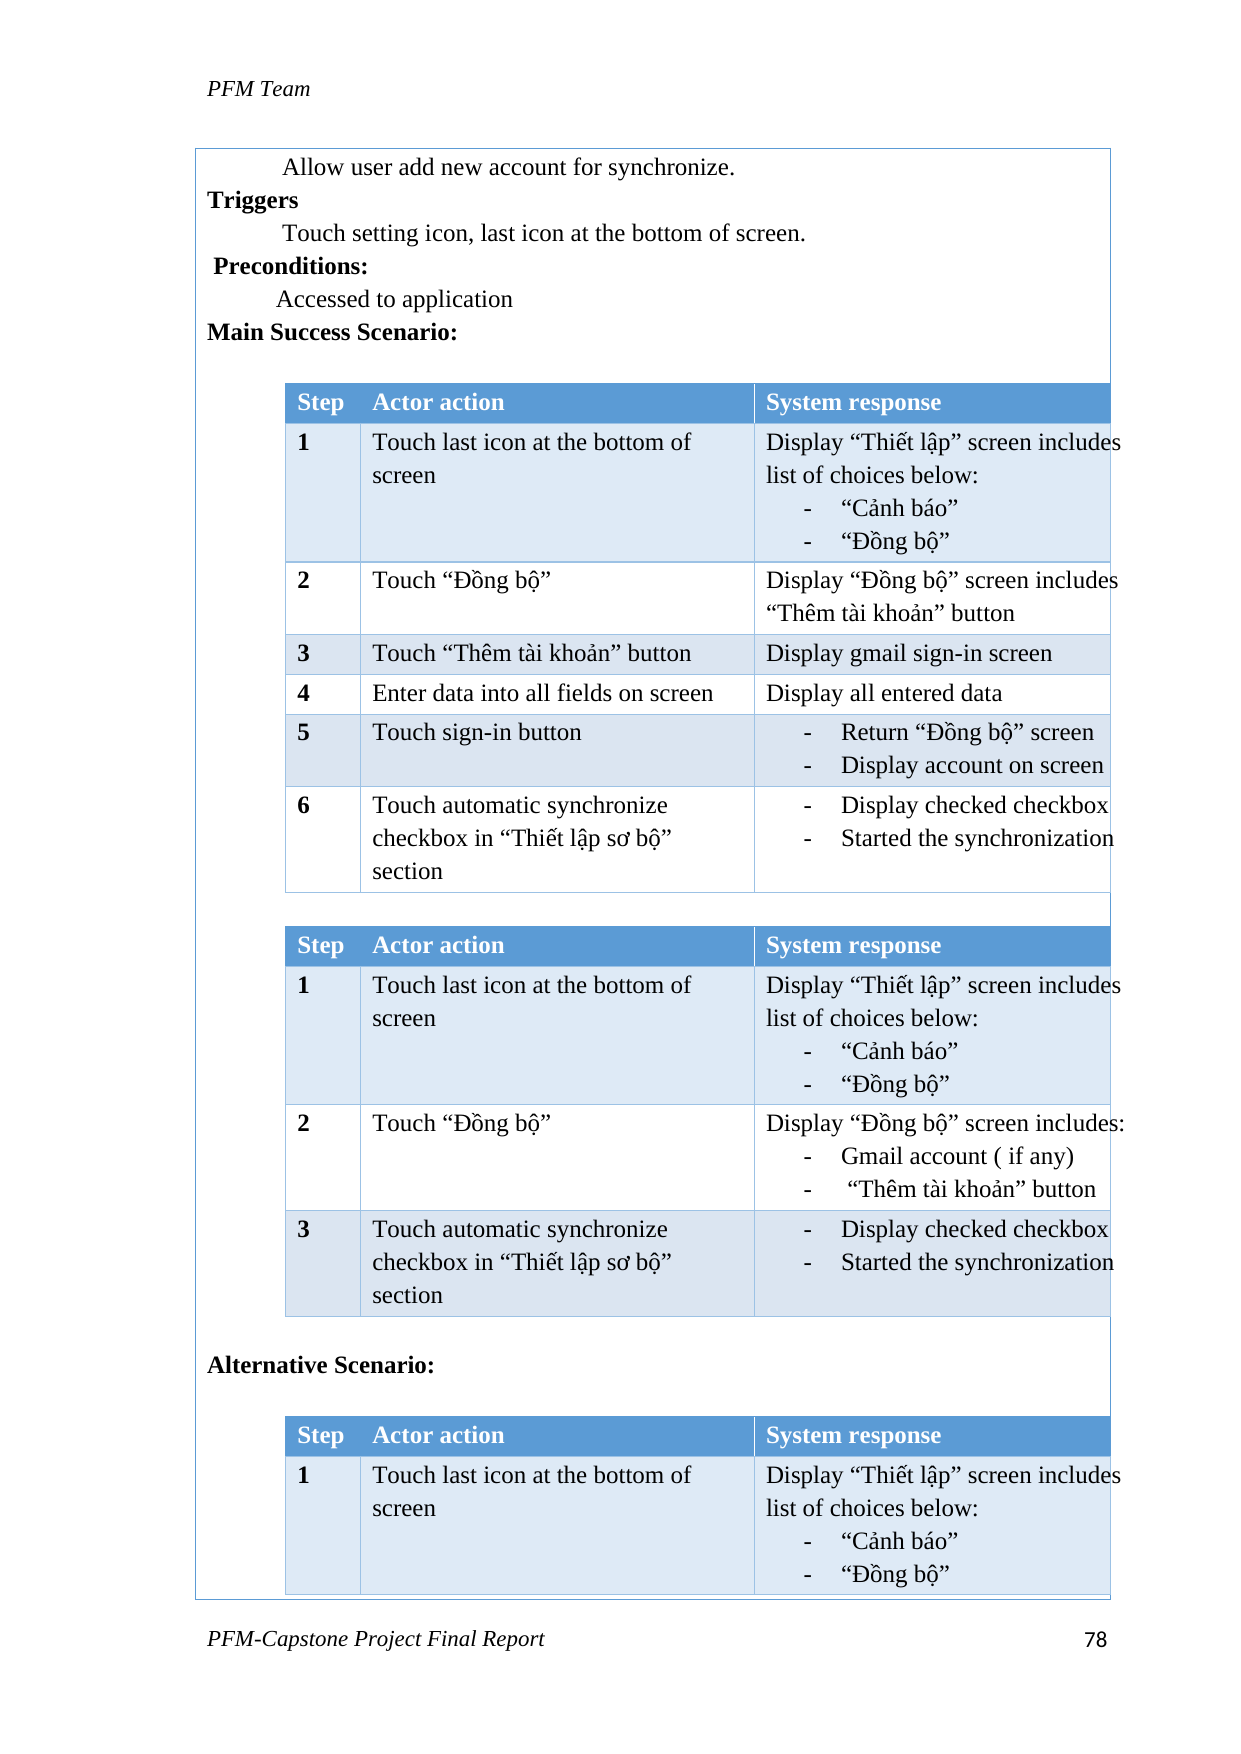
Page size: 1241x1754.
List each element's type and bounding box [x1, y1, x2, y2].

table_cell [196, 149, 1110, 1598]
